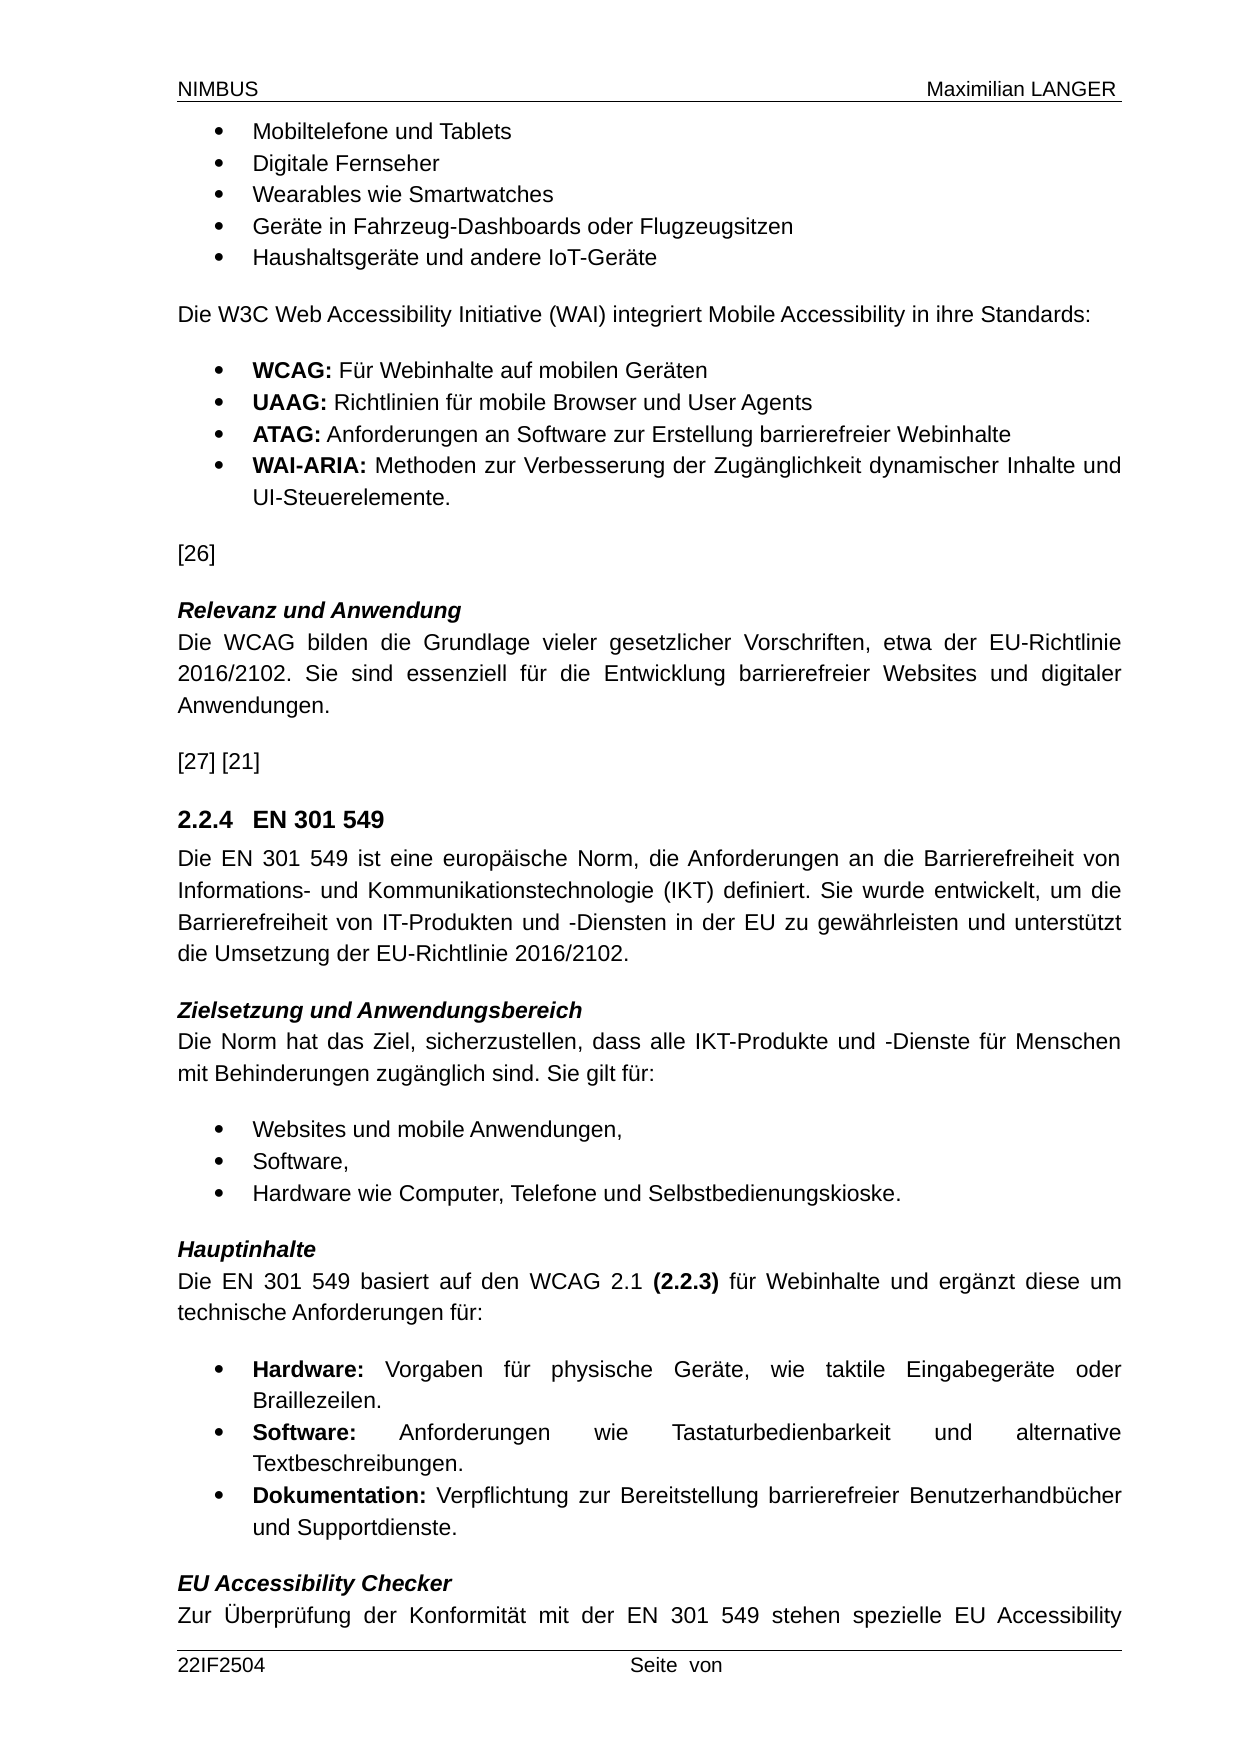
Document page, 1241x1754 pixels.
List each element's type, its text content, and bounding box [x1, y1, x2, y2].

subtitle Relevanz und Anwendung [177, 597, 1122, 623]
text Die Norm hat das Ziel, sicherzustellen, dass alle IKT-Produkte und -Dienste für Menschen mit Behinderungen zugänglich sind. Sie gilt für: [177, 1028, 1122, 1086]
subtitle EU Accessibility Checker [177, 1570, 1122, 1596]
list Hardware wie Computer, Telefone und Selbstbedienungskioske. [215, 1179, 1122, 1206]
list Mobiltelefone und Tablets [215, 118, 1122, 144]
list Dokumentation: Verpflichtung zur Bereitstellung barrierefreier Benutzerhandbücher und Supportdienste. [215, 1482, 1122, 1540]
list WCAG: Für Webinhalte auf mobilen Geräten [215, 357, 1122, 384]
subtitle Hauptinhalte [177, 1236, 1122, 1262]
text Die W3C Web Accessibility Initiative (WAI) integriert Mobile Accessibility in ihre Standards: [177, 301, 1122, 327]
list Software: Anforderungen wie Tastaturbedienbarkeit und alternative Textbeschreibungen. [215, 1419, 1122, 1477]
list WAI-ARIA: Methoden zur Verbesserung der Zugänglichkeit dynamischer Inhalte und UI-Steuerelemente. [215, 452, 1122, 510]
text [177, 1602, 1122, 1628]
subtitle EN 301 549 [177, 805, 1122, 833]
list Geräte in Fahrzeug-Dashboards oder Flugzeugsitzen [215, 213, 1122, 239]
text Die EN 301 549 basiert auf den WCAG 2.1 (2.2.3) für Webinhalte und ergänzt diese um technische Anforderungen für: [177, 1268, 1122, 1326]
list UAAG: Richtlinien für mobile Browser und User Agents [215, 389, 1122, 415]
list Hardware: Vorgaben für physische Geräte, wie taktile Eingabegeräte oder Braillezeilen. [215, 1356, 1122, 1414]
list Digitale Fernseher [215, 150, 1122, 176]
text Die WCAG bilden die Grundlage vieler gesetzlicher Vorschriften, etwa der EU-Richtlinie 2016/2102. Sie sind essenziell für die Entwicklung barrierefreier Websites und digitaler Anwendungen. [177, 628, 1122, 718]
list Haushaltsgeräte und andere IoT-Geräte [215, 244, 1122, 271]
list ATAG: Anforderungen an Software zur Erstellung barrierefreier Webinhalte [215, 421, 1122, 447]
text Die EN 301 549 ist eine europäische Norm, die Anforderungen an die Barrierefreiheit von Informations- und Kommunikationstechnologie (IKT) definiert. Sie wurde entwickelt, um die Barrierefreiheit von IT-Produkten und -Diensten in der EU zu gewährleisten und unterstützt die Umsetzung der EU-Richtlinie 2016/2102. [177, 845, 1122, 966]
subtitle Zielsetzung und Anwendungsbereich [177, 997, 1122, 1023]
list Websites und mobile Anwendungen, [215, 1116, 1122, 1143]
list Wearables wie Smartwatches [215, 181, 1122, 208]
list Software, [215, 1148, 1122, 1174]
